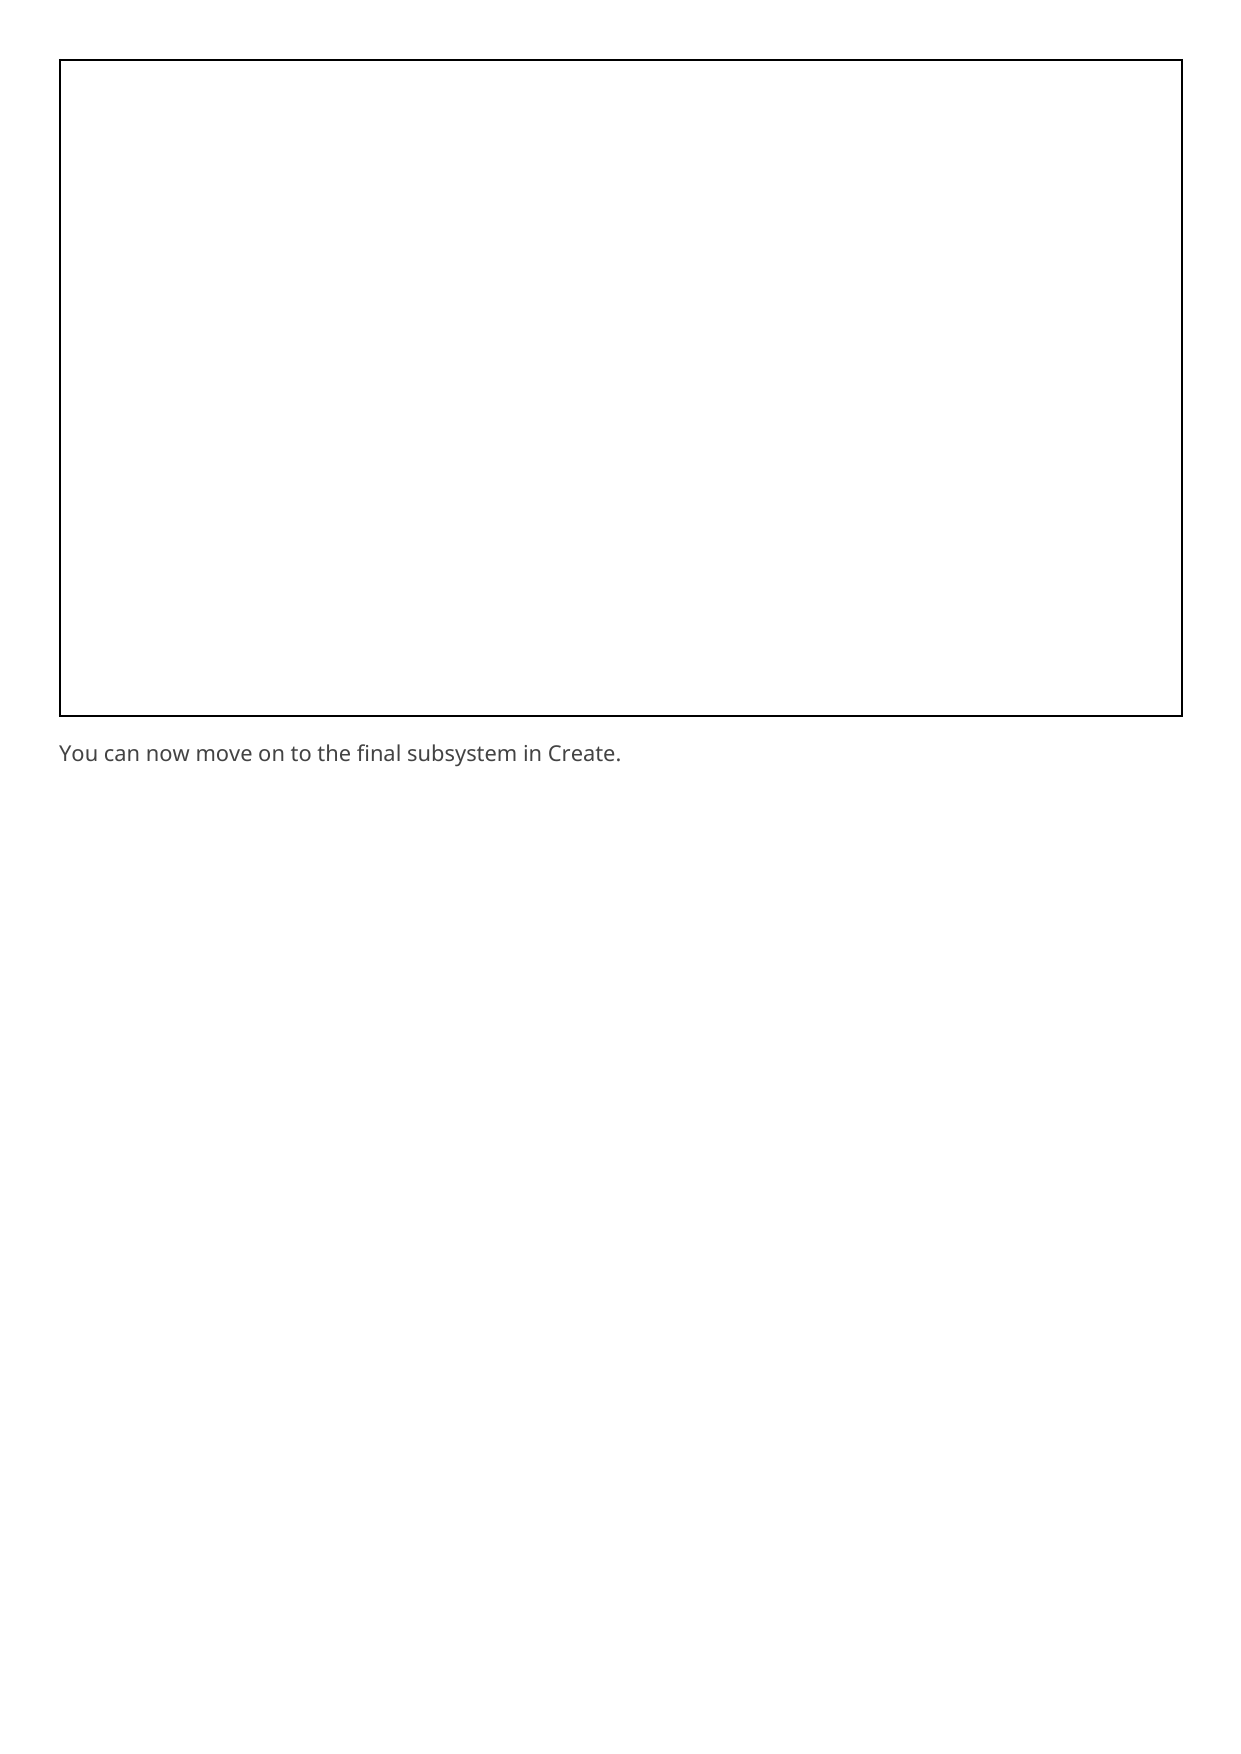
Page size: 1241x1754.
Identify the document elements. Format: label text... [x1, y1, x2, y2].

table_header [61, 61, 1181, 715]
text You can now move on to the final subsystem in Create. [59, 738, 1181, 768]
